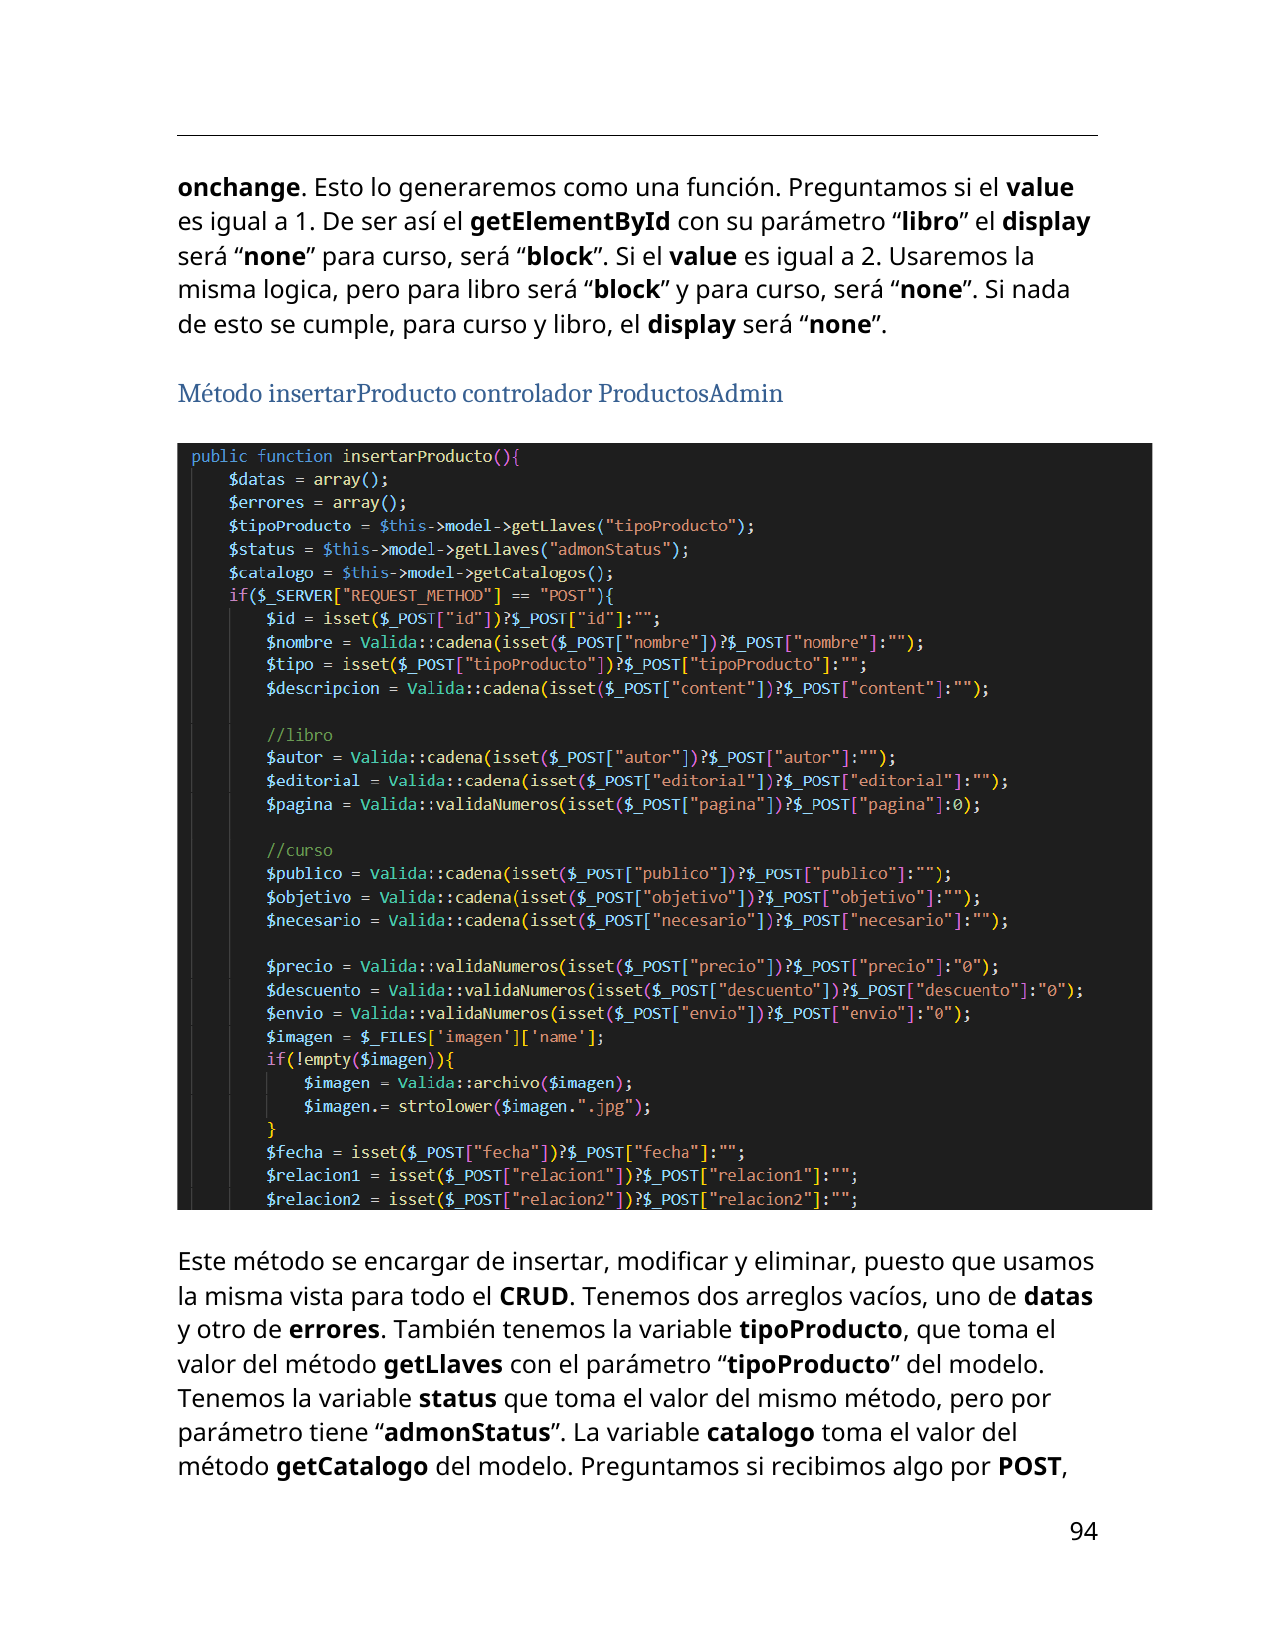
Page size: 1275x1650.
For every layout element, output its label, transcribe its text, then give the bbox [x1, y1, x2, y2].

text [177, 170, 1098, 340]
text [177, 1244, 1098, 1482]
subtitle Método insertarProducto controlador ProductosAdmin [177, 378, 1098, 410]
picture [177, 443, 1153, 1210]
